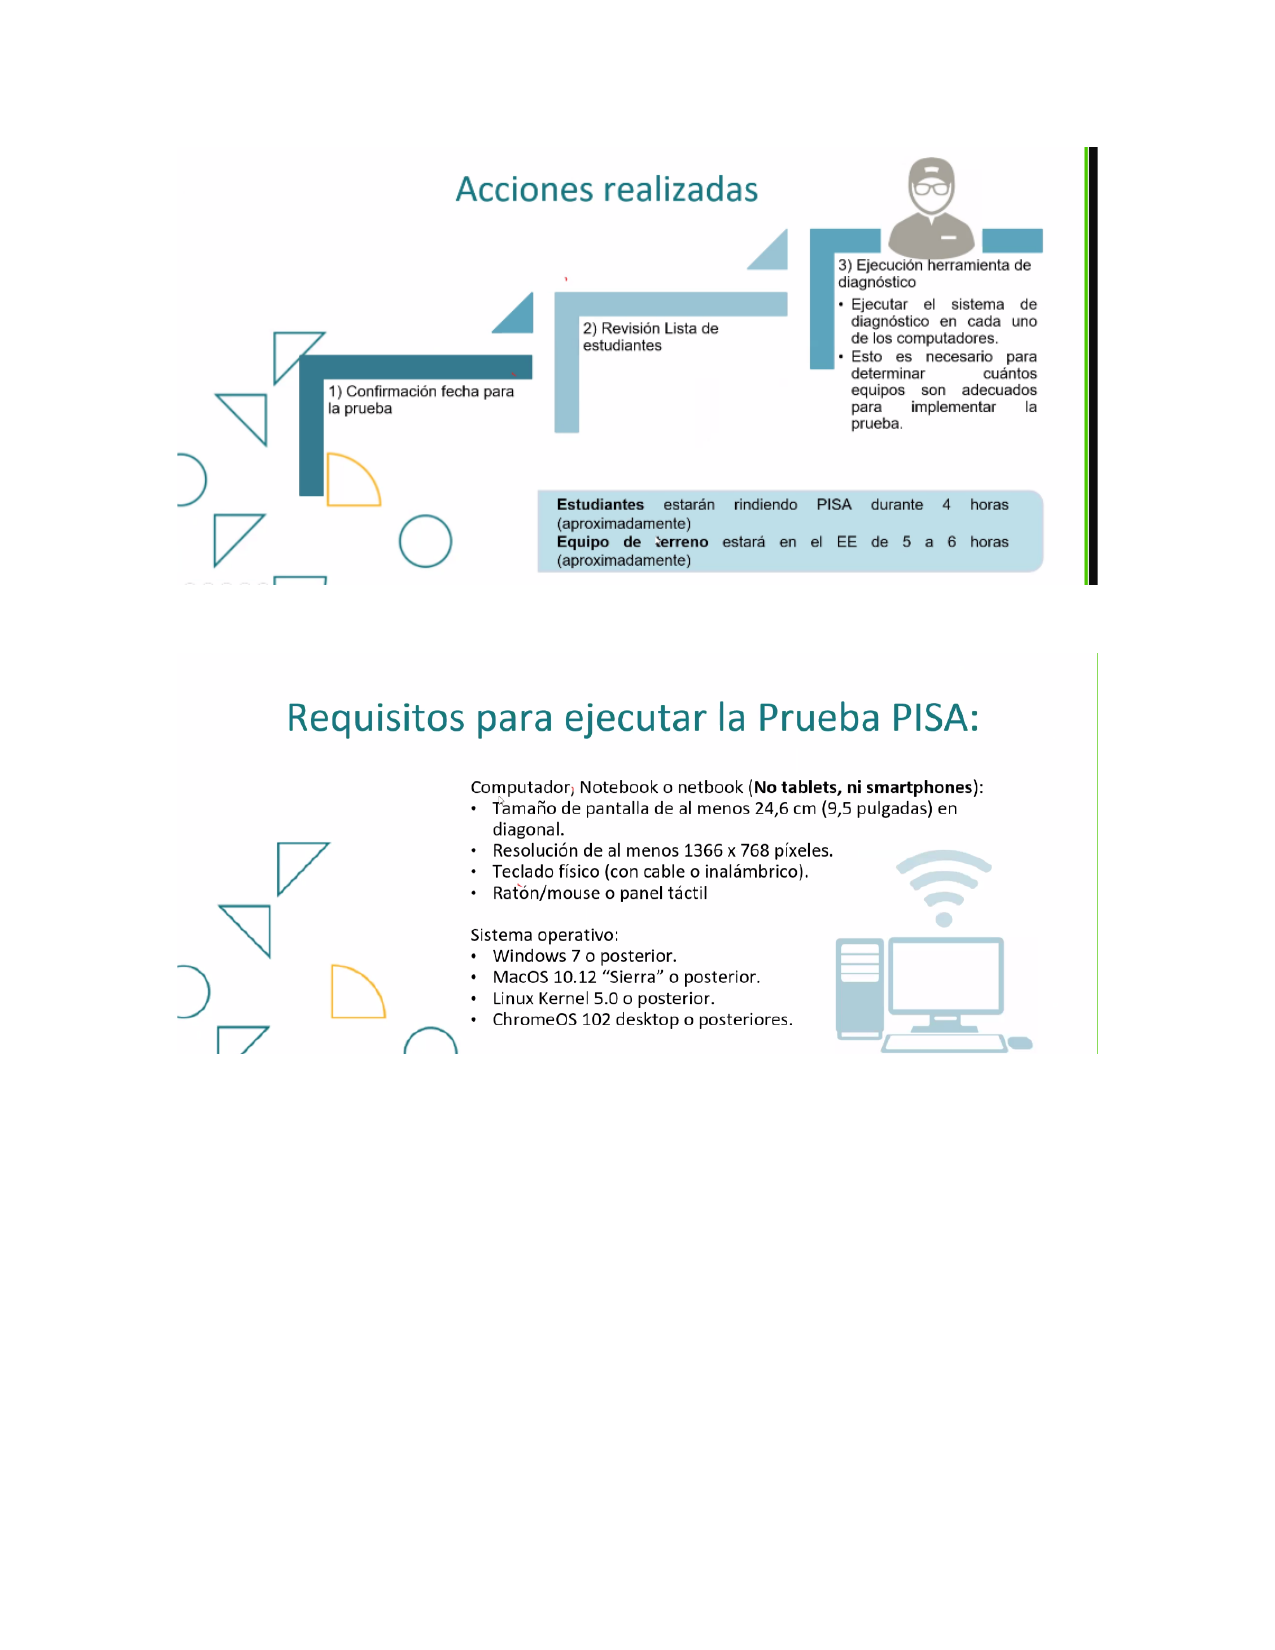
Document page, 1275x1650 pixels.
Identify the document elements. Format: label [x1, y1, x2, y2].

picture [177, 653, 1098, 1054]
picture [177, 147, 1098, 585]
